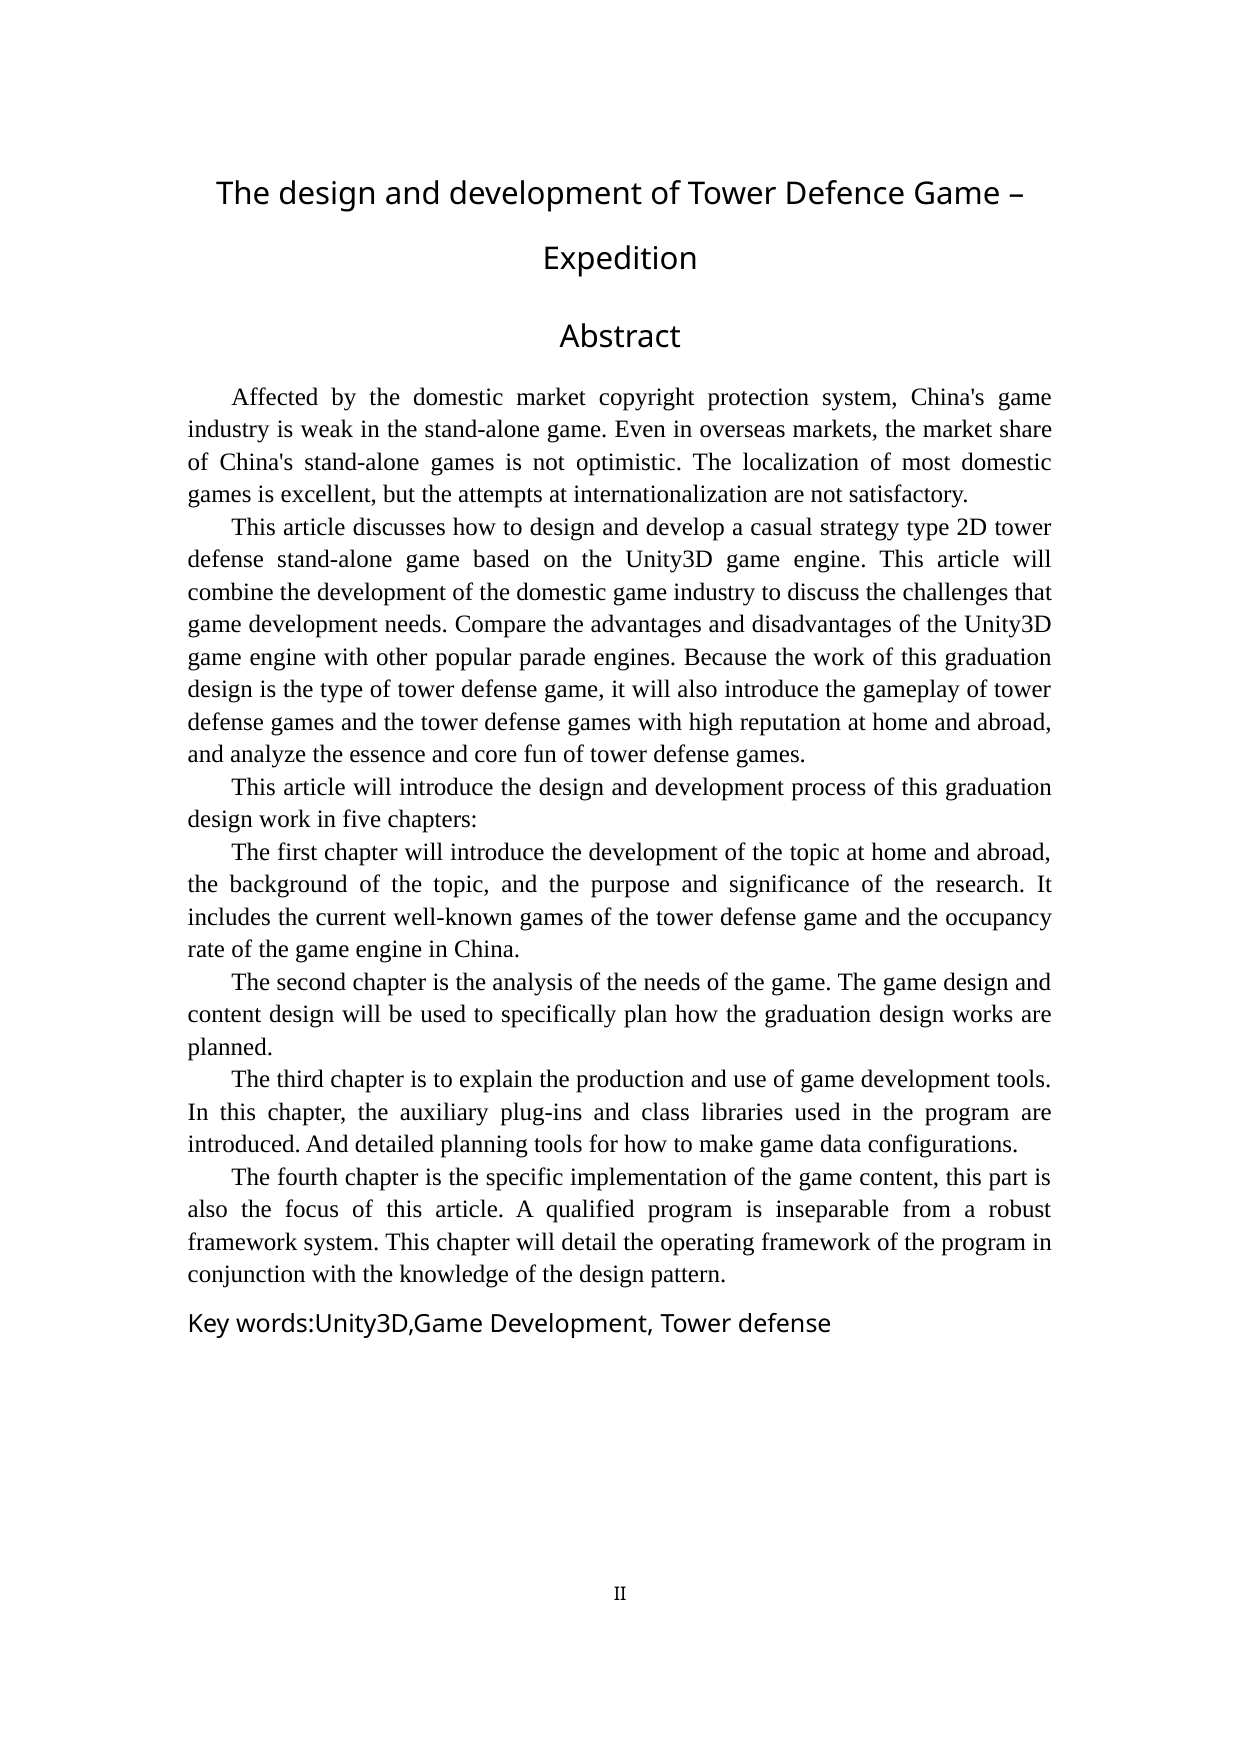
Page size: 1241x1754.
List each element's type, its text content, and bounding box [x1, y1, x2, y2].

text This article discusses how to design and develop a casual strategy type 2D tower defense stand-alone game based on the Unity3D game engine. This article will combine the development of the domestic game industry to discuss the challenges that game development needs. Compare the advantages and disadvantages of the Unity3D game engine with other popular parade engines. Because the work of this graduation design is the type of tower defense game, it will also introduce the gameplay of tower defense games and the tower defense games with high reputation at home and abroad, and analyze the essence and core fun of tower defense games. [187, 510, 1053, 770]
subtitle Abstract [187, 302, 1053, 367]
text Key words:Unity3D,Game Development, Tower defense [187, 1290, 1053, 1355]
text This article will introduce the design and development process of this graduation design work in five chapters: [187, 770, 1053, 835]
text Affected by the domestic market copyright protection system, China's game industry is weak in the stand-alone game. Even in overseas markets, the market share of China's stand-alone games is not optimistic. The localization of most domestic games is excellent, but the attempts at internationalization are not satisfactory. [187, 380, 1053, 510]
text The third chapter is to explain the production and use of game development tools. In this chapter, the auxiliary plug-ins and class libraries used in the program are introduced. And detailed planning tools for how to make game data configurations. [187, 1062, 1053, 1160]
text The fourth chapter is the specific implementation of the game content, this part is also the focus of this article. A qualified program is inseparable from a robust framework system. This chapter will detail the operating framework of the program in conjunction with the knowledge of the design pattern. [187, 1160, 1053, 1290]
text The first chapter will introduce the development of the topic at home and abroad, the background of the topic, and the purpose and significance of the research. It includes the current well-known games of the tower defense game and the occupancy rate of the game engine in China. [187, 835, 1053, 965]
text The second chapter is the analysis of the needs of the game. The game design and content design will be used to specifically plan how the graduation design works are planned. [187, 965, 1053, 1062]
text The design and development of Tower Defence Game – Expedition [187, 160, 1053, 290]
